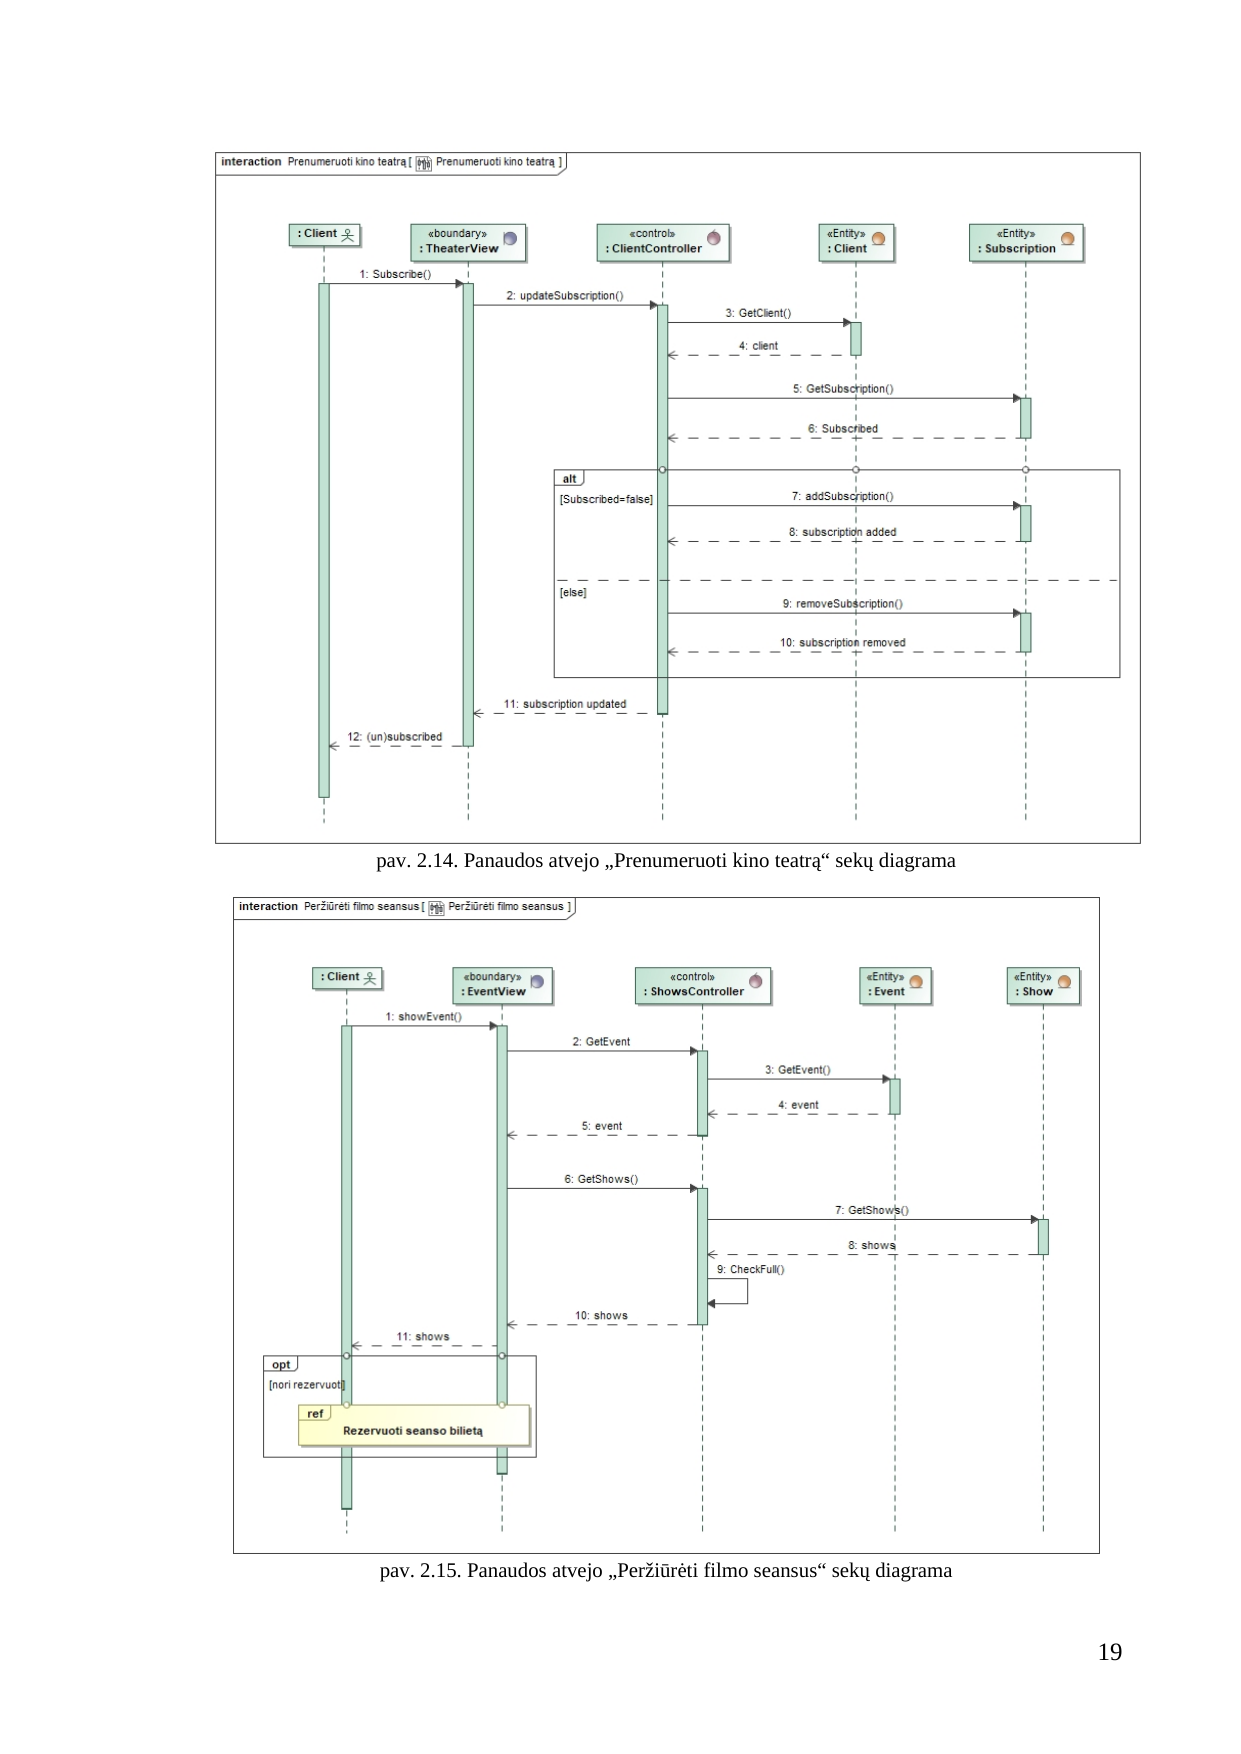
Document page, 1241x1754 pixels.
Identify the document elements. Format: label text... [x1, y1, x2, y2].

picture [210, 147, 1145, 848]
picture [228, 892, 1104, 1558]
